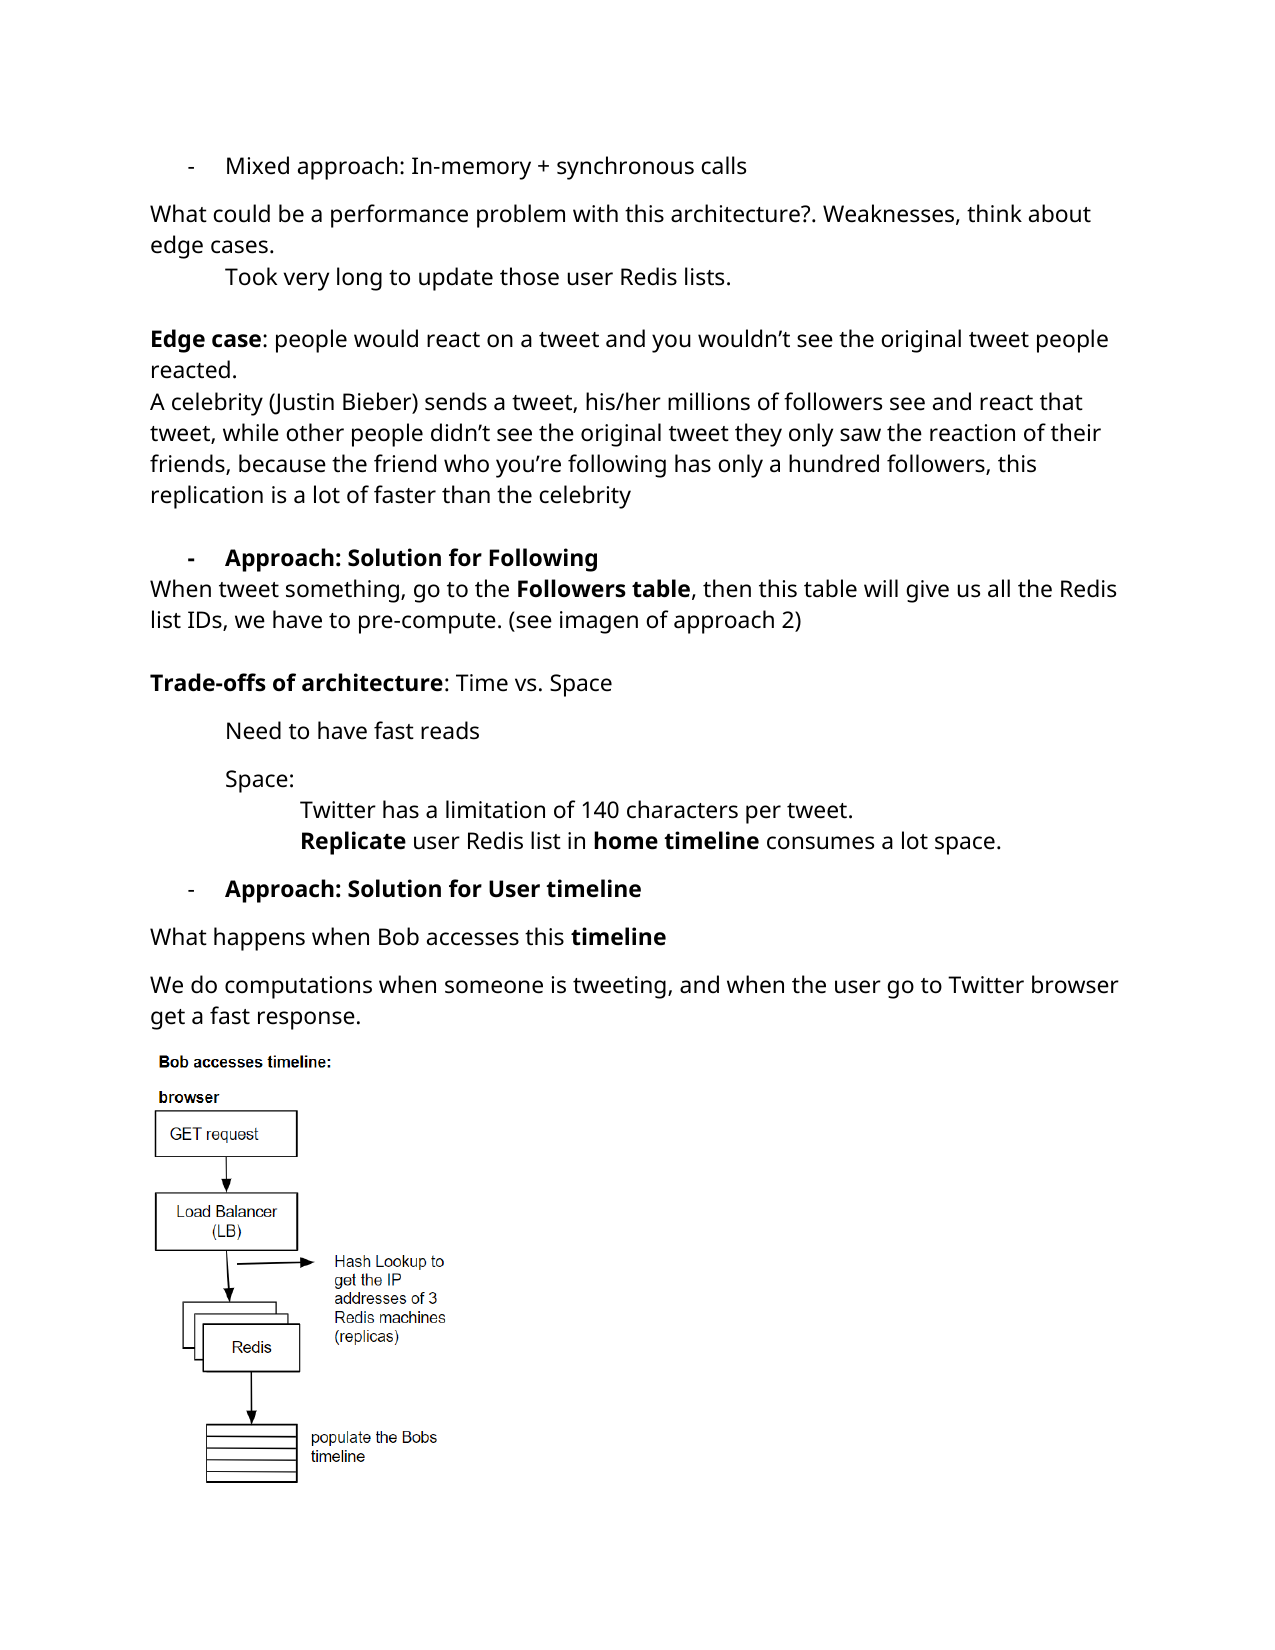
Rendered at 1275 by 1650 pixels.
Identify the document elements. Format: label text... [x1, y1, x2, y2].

text Took very long to update those user Redis lists. [150, 260, 1125, 292]
text A celebrity (Justin Bieber) sends a tweet, his/her millions of followers see and react that tweet, while other people didn’t see the original tweet they only saw the reaction of their friends, because the friend who you’re following has only a hundred followers, this replication is a lot of faster than the celebrity [150, 385, 1125, 510]
text Replicate user Redis list in home timeline consumes a lot space. [225, 825, 1125, 856]
text When tweet something, go to the Followers table, then this table will give us all the Redis list IDs, we have to pre-compute. (see imagen of approach 2) [150, 573, 1125, 635]
list Approach: Solution for User timeline [187, 873, 1125, 904]
text Trade-offs of architecture: Time vs. Space [150, 667, 1125, 698]
text Edge case: people would react on a tweet and you wouldn’t see the original tweet people reacted. [150, 323, 1125, 385]
text Twitter has a limitation of 140 characters per tweet. [225, 794, 1125, 825]
list Mixed approach: In-memory + synchronous calls [187, 150, 1125, 181]
text Space: [225, 762, 1125, 794]
text What happens when Bob accesses this timeline [150, 921, 1125, 952]
picture [150, 1047, 461, 1496]
text What could be a performance problem with this architecture?. Weaknesses, think about edge cases. [150, 198, 1125, 260]
text - Approach: Solution for Following [150, 542, 1125, 573]
text Need to have fast reads [225, 714, 1125, 746]
text We do computations when someone is tweeting, and when the user go to Twitter browser get a fast response. [150, 969, 1125, 1031]
